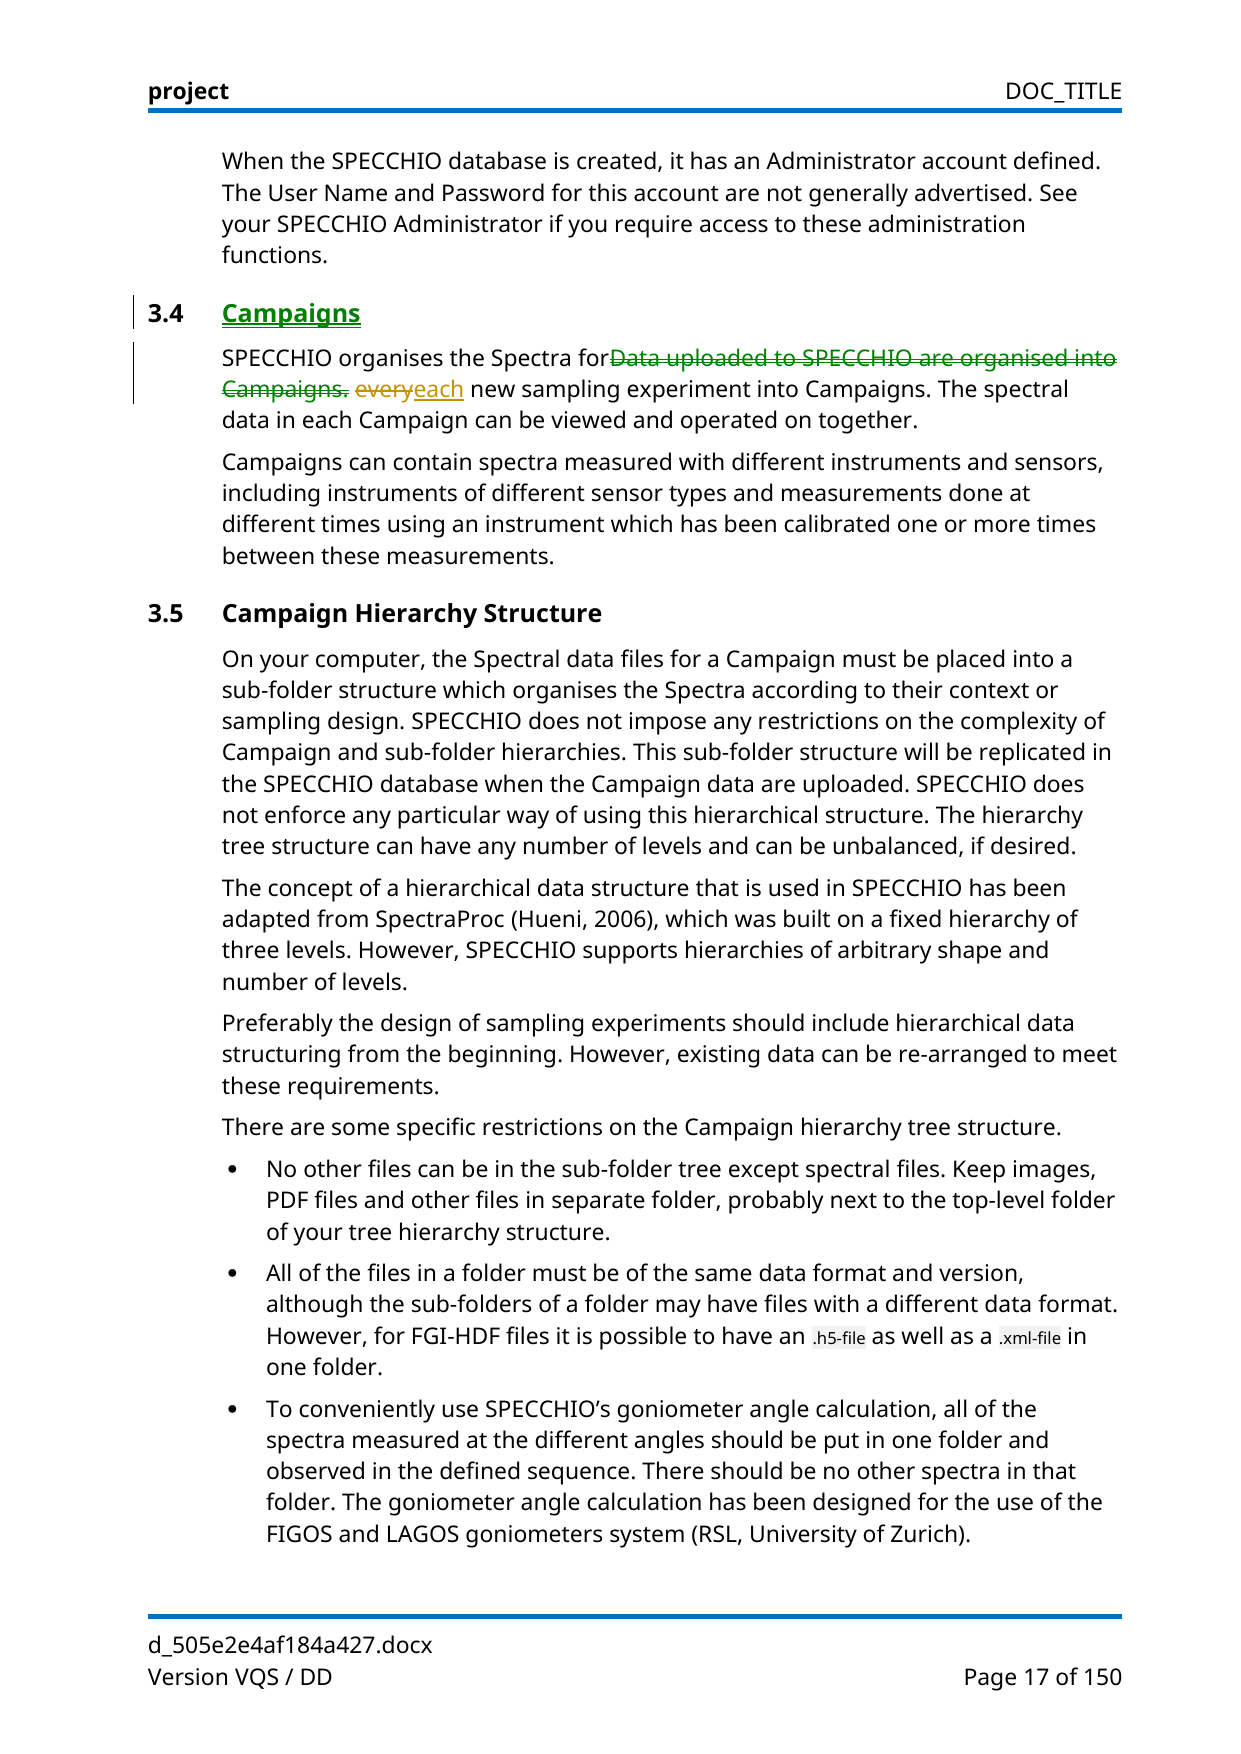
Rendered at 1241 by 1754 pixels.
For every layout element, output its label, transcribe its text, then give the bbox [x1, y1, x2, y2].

text There are some specific restrictions on the Campaign hierarchy tree structure. [222, 1111, 1122, 1142]
text Preferably the design of sampling experiments should include hierarchical data structuring from the beginning. However, existing data can be re-arranged to meet these requirements. [222, 1007, 1122, 1101]
text When the SPECCHIO database is created, it has an Administrator account defined. The User Name and Password for this account are not generally advertised. See your SPECCHIO Administrator if you require access to these administration functions. [222, 145, 1122, 270]
text All of the files in a folder must be of the same data format and version, although the sub-folders of a folder may have files with a different data format. However, for FGI-HDF files it is possible to have an .h5-file as well as a .xml-file in one folder. [228, 1257, 1122, 1382]
text To conveniently use SPECCHIO’s goniometer angle calculation, all of the spectra measured at the different angles should be put in one folder and observed in the defined sequence. There should be no other spectra in that folder. The goniometer angle calculation has been designed for the use of the FIGOS and LAGOS goniometers system (RSL, University of Zurich). [228, 1392, 1122, 1549]
text On your computer, the Spectral data files for a Campaign must be placed into a sub-folder structure which organises the Spectra according to their context or sampling design. SPECCHIO does not impose any restrictions on the complexity of Campaign and sub-folder hierarchies. This sub-folder structure will be replicated in the SPECCHIO database when the Campaign data are uploaded. SPECCHIO does not enforce any particular way of using this hierarchical structure. The hierarchy tree structure can have any number of levels and can be unbalanced, if desired. [222, 642, 1122, 861]
text The concept of a hierarchical data structure that is used in SPECCHIO has been adapted from SpectraProc , which was built on a fixed hierarchy of three levels. However, SPECCHIO supports hierarchies of arbitrary shape and number of levels. [222, 872, 1122, 997]
text No other files can be in the sub-folder tree except spectral files. Keep images, PDF files and other files in separate folder, probably next to the top-level folder of your tree hierarchy structure. [228, 1153, 1122, 1247]
text SPECCHIO organises the Spectra for new sampling experiment into Campaigns. The spectral data in each Campaign can be viewed and operated on together. [222, 342, 1122, 436]
text Campaigns can contain spectra measured with different instruments and sensors, including instruments of different sensor types and measurements done at different times using an instrument which has been calibrated one or more times between these measurements. [222, 446, 1122, 571]
subtitle Campaign Hierarchy Structure [148, 596, 1122, 630]
